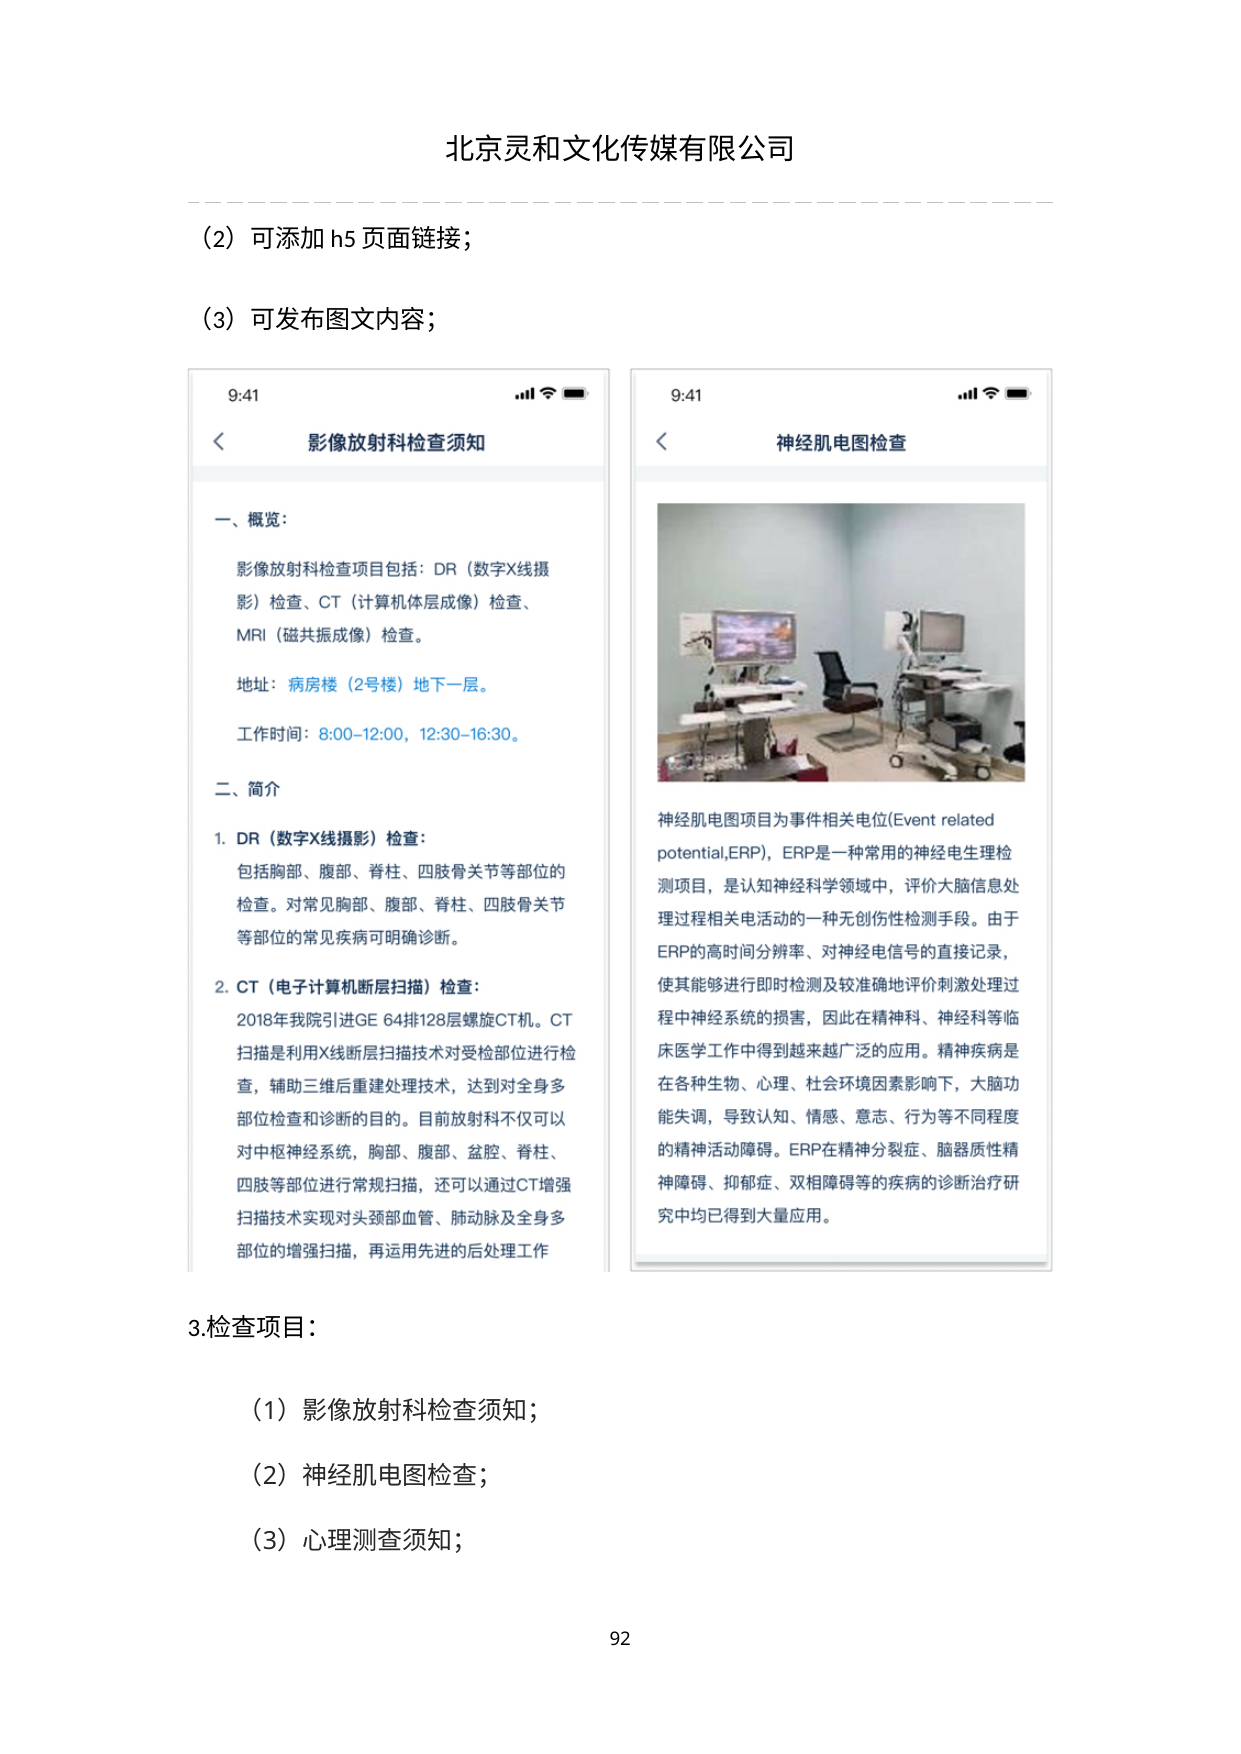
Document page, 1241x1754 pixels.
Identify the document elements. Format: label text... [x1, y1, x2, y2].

list 3.检查项目： [187, 1294, 1053, 1359]
text （2）神经肌电图检查； [187, 1441, 1053, 1506]
text （1）影像放射科检查须知； [187, 1376, 1053, 1441]
list （3）可发布图文内容； [187, 287, 1053, 352]
list （2）可添加h5页面链接； [187, 205, 1053, 270]
picture [187, 368, 1053, 1272]
text （3）心理测查须知； [187, 1506, 1053, 1571]
